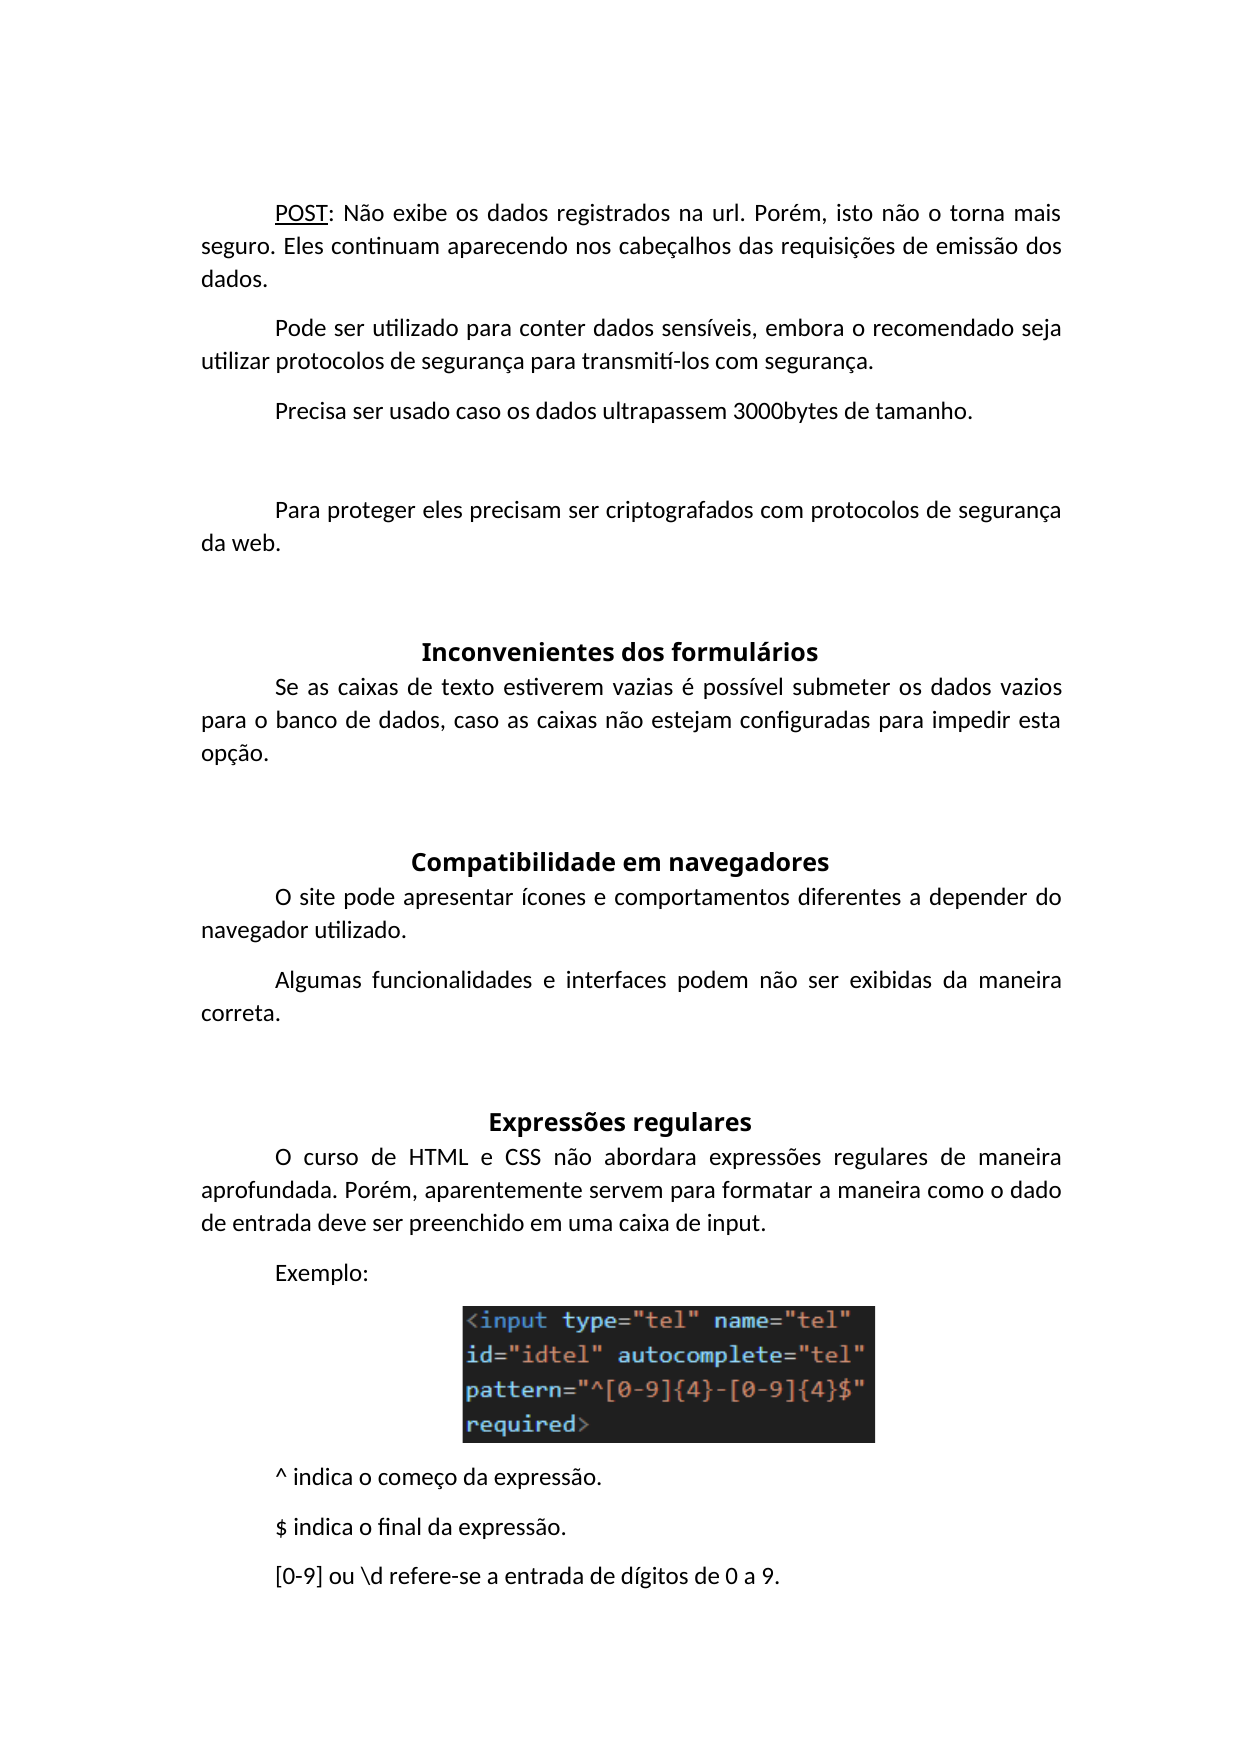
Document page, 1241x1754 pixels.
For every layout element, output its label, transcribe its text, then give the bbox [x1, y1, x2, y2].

text Precisa ser usado caso os dados ultrapassem 3000bytes de tamanho. [201, 395, 1063, 426]
text Algumas funcionalidades e interfaces podem não ser exibidas da maneira correta. [201, 964, 1063, 1027]
text O site pode apresentar ícones e comportamentos diferentes a depender do navegador utilizado. [201, 882, 1063, 945]
subtitle Compatibilidade em navegadores [177, 845, 1063, 879]
text Pode ser utilizado para conter dados sensíveis, embora o recomendado seja utilizar protocolos de segurança para transmití-los com segurança. [201, 313, 1063, 376]
text POST: Não exibe os dados registrados na url. Porém, isto não o torna mais seguro. Eles continuam aparecendo nos cabeçalhos das requisições de emissão dos dados. [201, 197, 1063, 293]
subtitle Expressões regulares [177, 1104, 1063, 1138]
text [0-9] ou \d refere-se a entrada de dígitos de 0 a 9. [201, 1560, 1063, 1591]
text O curso de HTML e CSS não abordara expressões regulares de maneira aprofundada. Porém, aparentemente servem para formatar a maneira como o dado de entrada deve ser preenchido em uma caixa de input. [201, 1141, 1063, 1238]
text ^ indica o começo da expressão. [201, 1461, 1063, 1492]
text $ indica o final da expressão. [201, 1511, 1063, 1541]
picture [462, 1306, 876, 1443]
subtitle Inconvenientes dos formulários [177, 635, 1063, 669]
text Se as caixas de texto estiverem vazias é possível submeter os dados vazios para o banco de dados, caso as caixas não estejam configuradas para impedir esta opção. [201, 671, 1063, 768]
text Exemplo: [201, 1257, 1063, 1287]
text Para proteger eles precisam ser criptografados com protocolos de segurança da web. [201, 494, 1063, 558]
